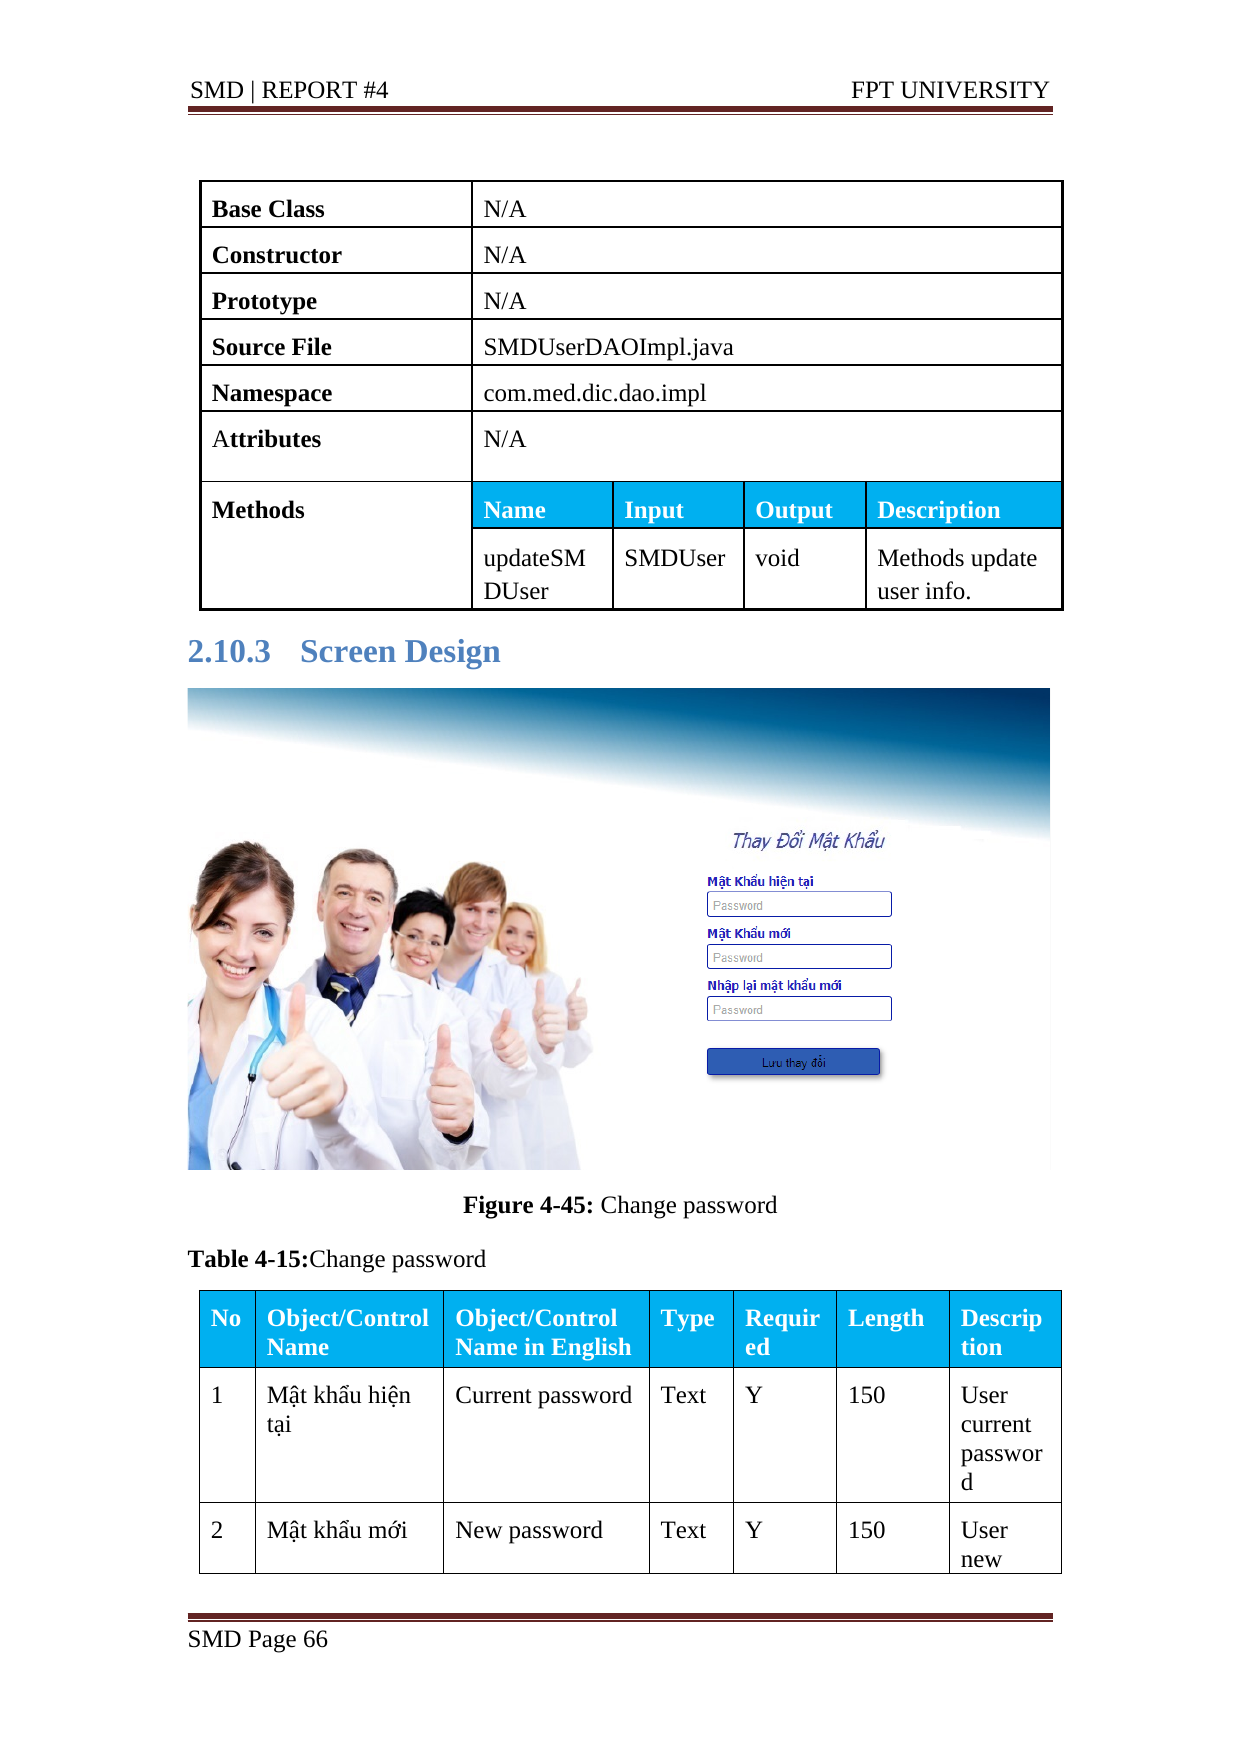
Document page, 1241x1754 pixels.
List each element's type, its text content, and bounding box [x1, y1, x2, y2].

table_cell Constructor [202, 228, 471, 272]
table_cell Text [650, 1503, 733, 1573]
subtitle Screen Design [187, 632, 1053, 670]
table_header Description [950, 1291, 1061, 1367]
table_cell 2 [200, 1503, 255, 1573]
table_cell Methods update user info. [867, 529, 1061, 608]
table_header No [200, 1291, 255, 1367]
table_cell void [745, 529, 865, 608]
table_header Object/Control Name in English [444, 1291, 649, 1367]
text Table 4-15:Change password [187, 1244, 1053, 1273]
table_cell New password [444, 1503, 649, 1573]
table_cell Input [614, 482, 743, 527]
table_cell SMDUserDAOImpl.java [473, 320, 1061, 364]
table_cell com.med.dic.dao.impl [473, 366, 1061, 410]
table_cell 1 [200, 1368, 255, 1502]
table_cell Name [473, 482, 612, 527]
picture [590, 688, 1050, 749]
table_cell 150 [837, 1368, 949, 1502]
table_cell User new password [950, 1503, 1061, 1573]
table_header Length [837, 1291, 949, 1367]
table_cell Output [745, 482, 865, 527]
table_cell Y [734, 1503, 836, 1573]
table_cell Methods [202, 482, 471, 608]
table_cell Base Class [202, 182, 471, 226]
table_cell Mật khẩu hiện tại [256, 1368, 443, 1502]
table_cell SMDUser [614, 529, 743, 608]
table_header Required [734, 1291, 836, 1367]
table_cell Mật khẩu mới [256, 1503, 443, 1573]
table_cell 150 [837, 1503, 949, 1573]
table_cell Prototype [202, 274, 471, 318]
text Figure 4-45: Change password [187, 1190, 1053, 1219]
table_cell N/A [473, 412, 1061, 481]
picture [187, 688, 1050, 1170]
table_cell Text [650, 1368, 733, 1502]
table_cell Attributes [202, 412, 471, 481]
table_cell Y [734, 1368, 836, 1502]
table_cell Namespace [202, 366, 471, 410]
table_cell N/A [473, 182, 1061, 226]
table_header Type [650, 1291, 733, 1367]
table_cell N/A [473, 274, 1061, 318]
table_cell updateSMDUser [473, 529, 612, 608]
table_cell User current password [950, 1368, 1061, 1502]
table_cell Description [867, 482, 1061, 527]
table_cell N/A [473, 228, 1061, 272]
table_header Object/Control Name [256, 1291, 443, 1367]
table_cell Source File [202, 320, 471, 364]
table_cell Current password [444, 1368, 649, 1502]
